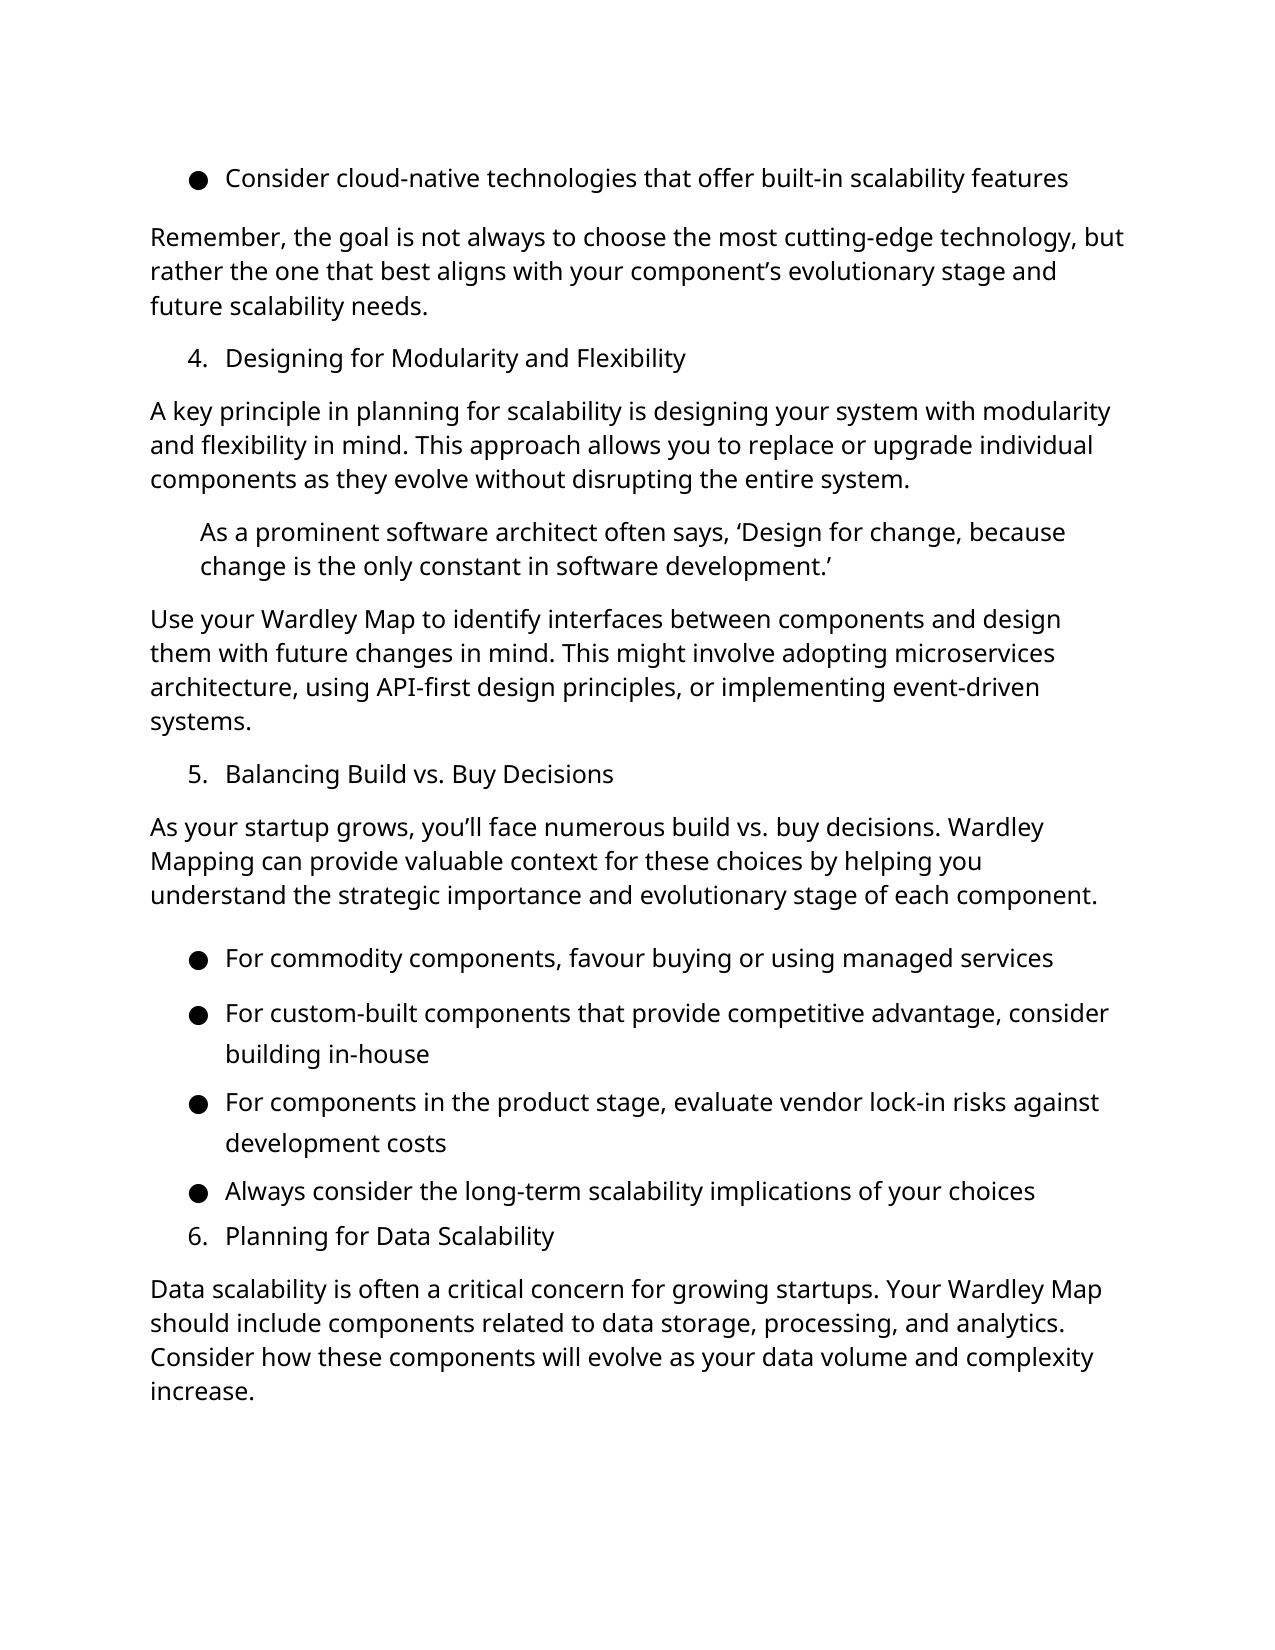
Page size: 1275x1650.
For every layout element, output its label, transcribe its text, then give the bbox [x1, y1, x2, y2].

text As your startup grows, you’ll face numerous build vs. buy decisions. Wardley Mapping can provide valuable context for these choices by helping you understand the strategic importance and evolutionary stage of each component. [150, 809, 1125, 912]
text As a prominent software architect often says, ‘Design for change, because change is the only constant in software development.’ [200, 515, 1075, 583]
list Consider cloud-native technologies that offer built-in scalability features [187, 150, 1125, 201]
text A key principle in planning for scalability is designing your system with modularity and flexibility in mind. This approach allows you to replace or upgrade individual components as they evolve without disrupting the entire system. [150, 394, 1125, 496]
list Balancing Build vs. Buy Decisions [187, 757, 1125, 791]
list For custom-built components that provide competitive advantage, consider building in-house [187, 985, 1125, 1071]
text Data scalability is often a critical concern for growing startups. Your Wardley Map should include components related to data storage, processing, and analytics. Consider how these components will evolve as your data volume and complexity increase. [150, 1271, 1125, 1407]
list For commodity components, favour buying or using managed services [187, 930, 1125, 982]
list Planning for Data Scalability [187, 1218, 1125, 1252]
list Always consider the long-term scalability implications of your choices [187, 1163, 1125, 1215]
list For components in the product stage, evaluate vendor lock-in risks against development costs [187, 1074, 1125, 1160]
list Designing for Modularity and Flexibility [187, 341, 1125, 375]
text Remember, the goal is not always to choose the most cutting-edge technology, but rather the one that best aligns with your component’s evolutionary stage and future scalability needs. [150, 220, 1125, 322]
text Use your Wardley Map to identify interfaces between components and design them with future changes in mind. This might involve adopting microservices architecture, using API-first design principles, or implementing event-driven systems. [150, 602, 1125, 738]
